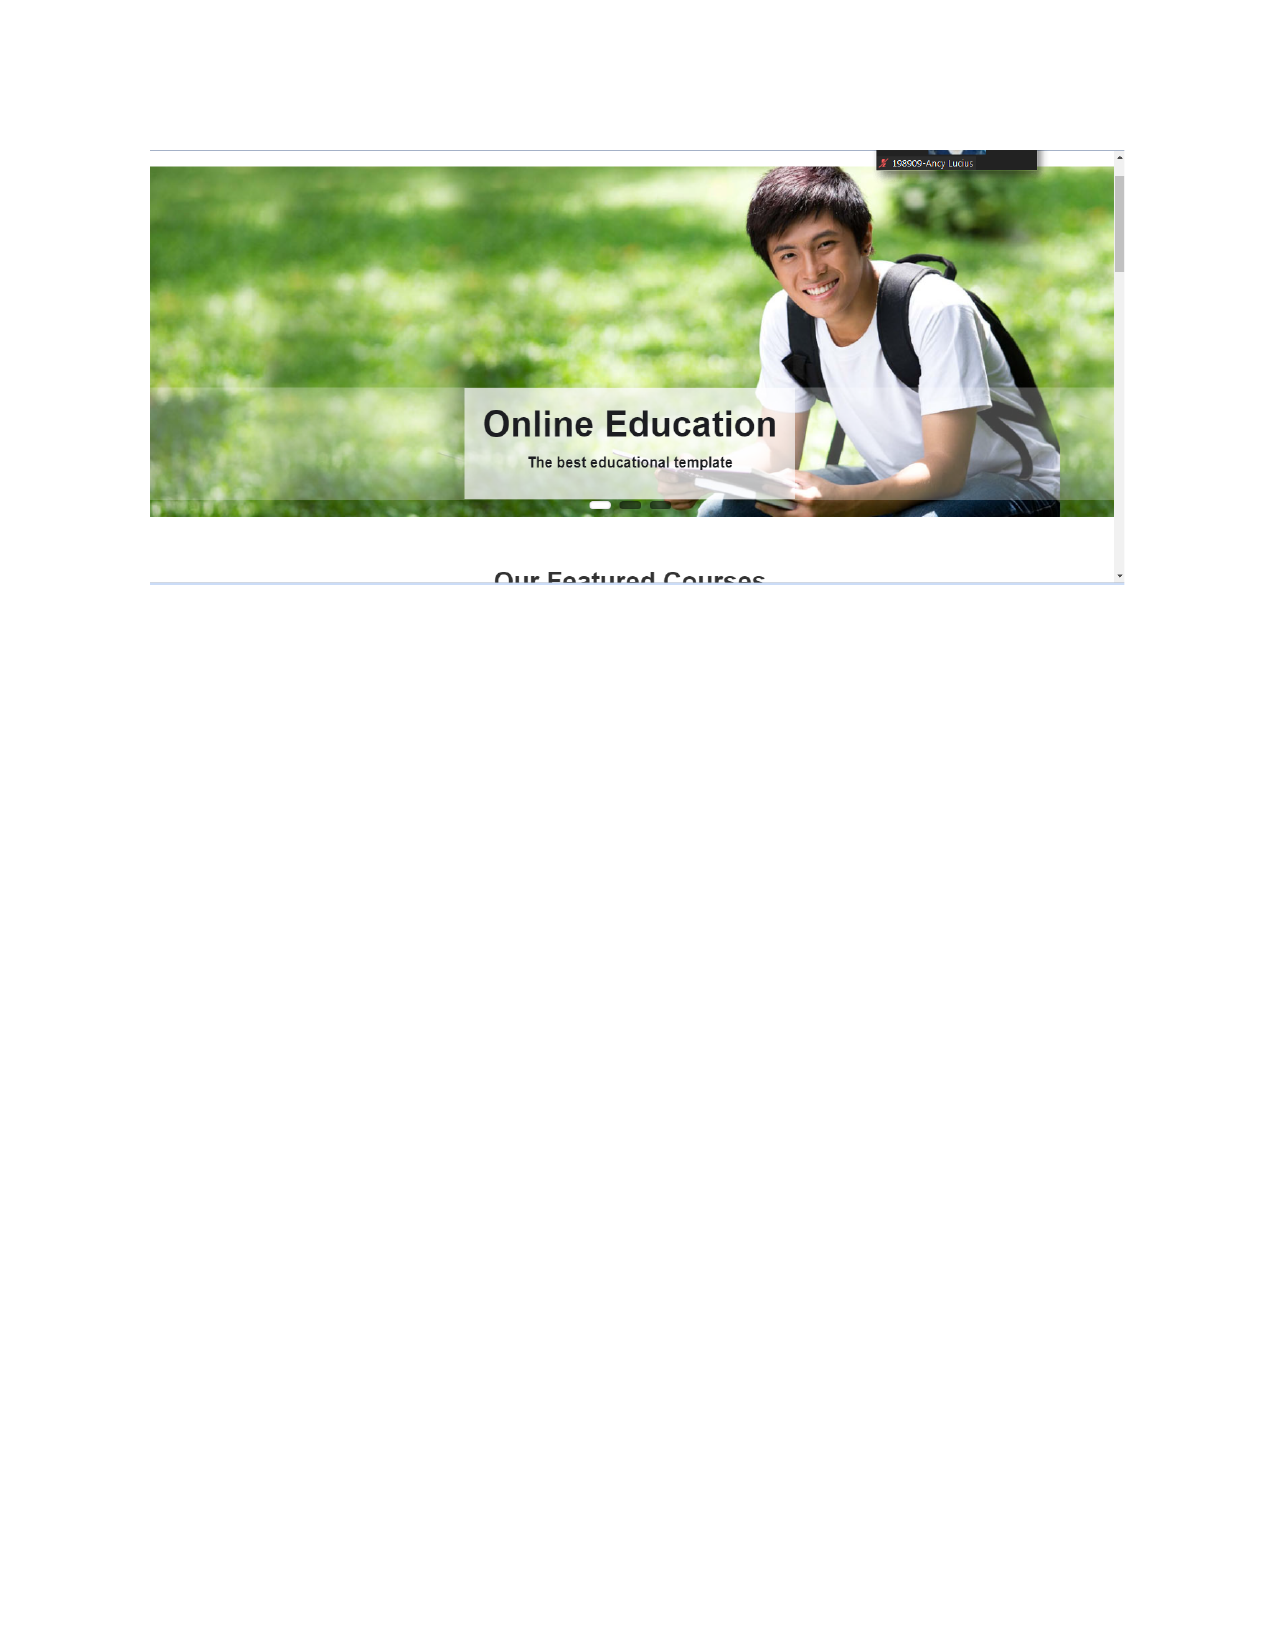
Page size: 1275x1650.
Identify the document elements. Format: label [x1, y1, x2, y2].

picture [150, 150, 1125, 585]
